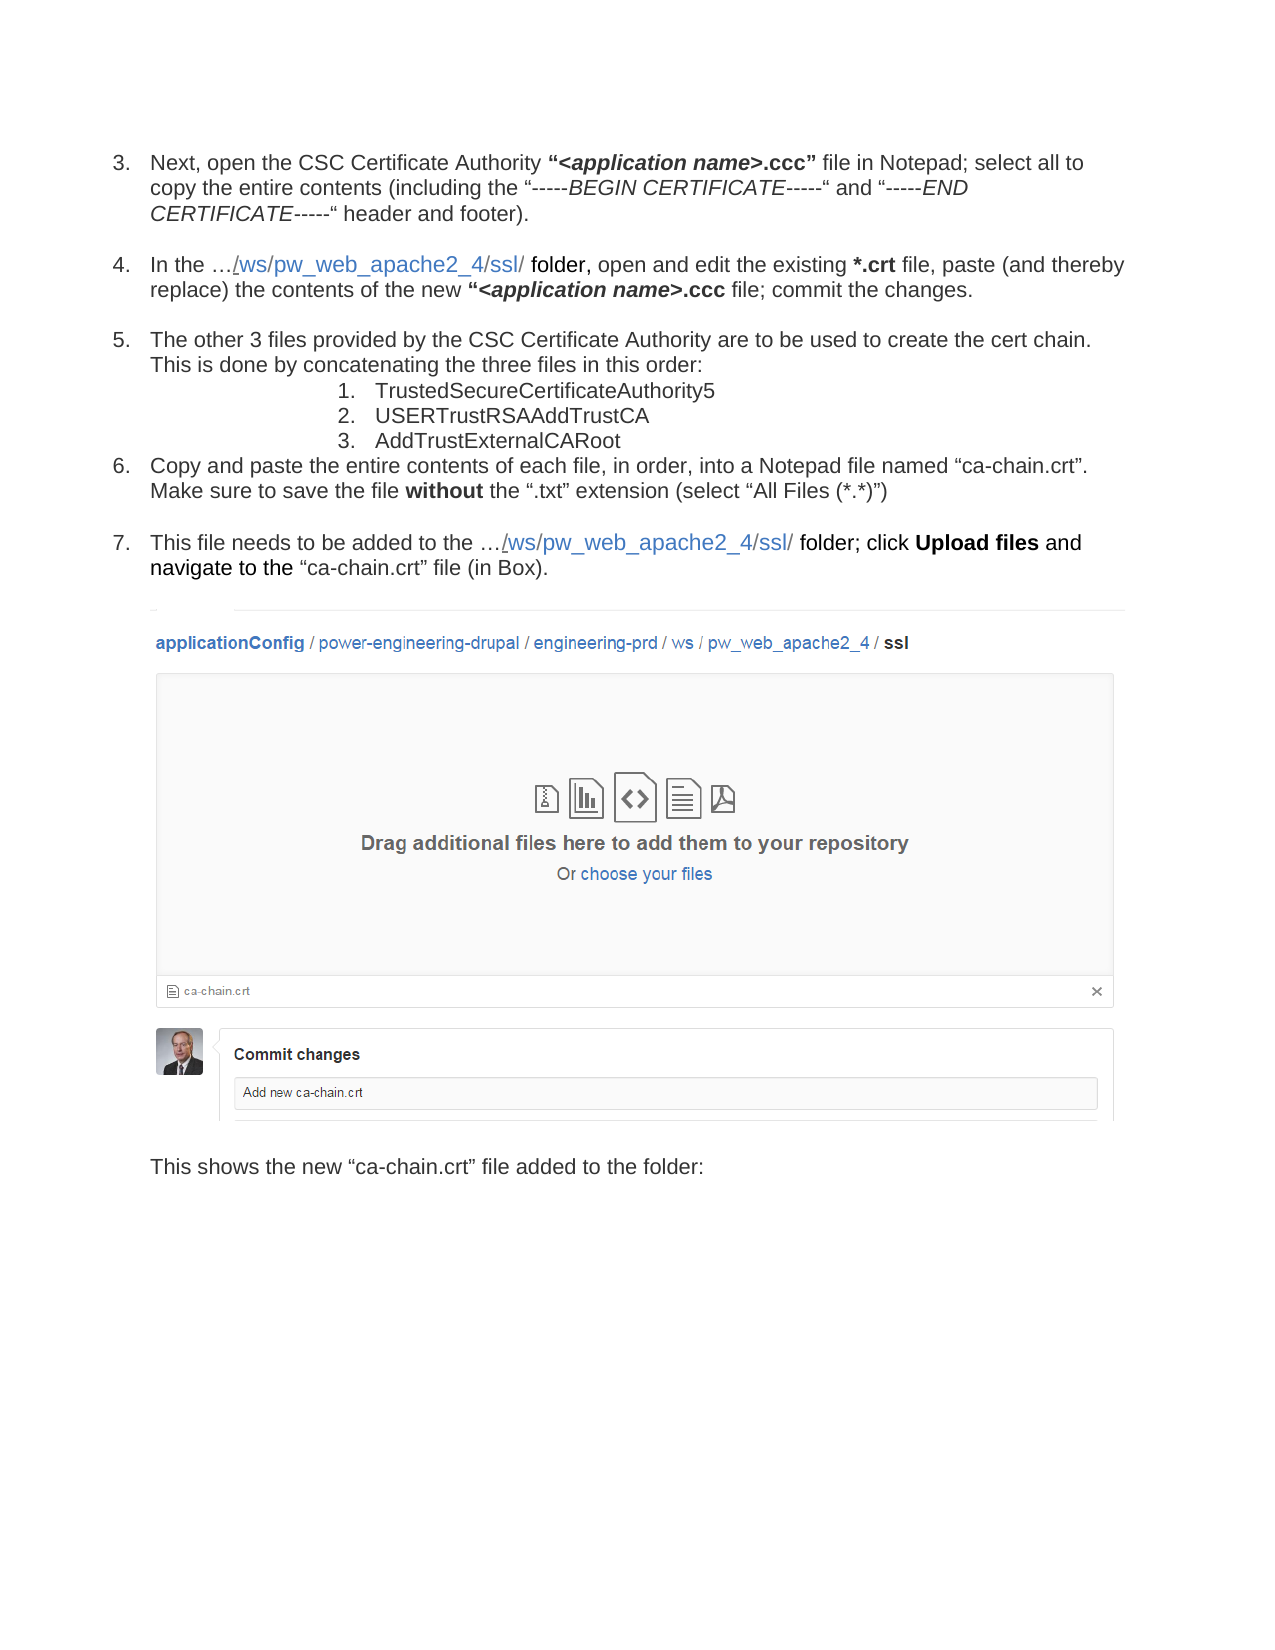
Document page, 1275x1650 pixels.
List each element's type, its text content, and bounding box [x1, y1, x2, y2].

list The other 3 files provided by the CSC Certificate Authority are to be used to create the cert chain. This is done by concatenating the three files in this order: [112, 327, 1125, 378]
list AddTrustExternalCARoot [337, 428, 1125, 453]
text This shows the new “ca-chain.crt” file added to the folder: [150, 1154, 1125, 1179]
list Next, open the CSC Certificate Authority “<application name>.ccc” file in Notepad; select all to copy the entire contents (including the “-----BEGIN CERTIFICATE-----“ and “-----END CERTIFICATE-----“ header and footer). [112, 150, 1125, 226]
picture [150, 609, 1125, 1121]
list Copy and paste the entire contents of each file, in order, into a Notepad file named “ca-chain.crt”. Make sure to save the file without the “.txt” extension (select “All Files (*.*)”) [112, 453, 1125, 504]
list This file needs to be added to the …/ws/pw_web_apache2_4/ssl/ folder; click Upload files and navigate to the “ca-chain.crt” file (in Box). [112, 529, 1125, 580]
list TrustedSecureCertificateAuthority5 [337, 378, 1125, 403]
list In the …/ws/pw_web_apache2_4/ssl/ folder, open and edit the existing *.crt file, paste (and thereby replace) the contents of the new “<application name>.ccc file; commit the changes. [112, 251, 1125, 302]
list USERTrustRSAAddTrustCA [337, 403, 1125, 428]
